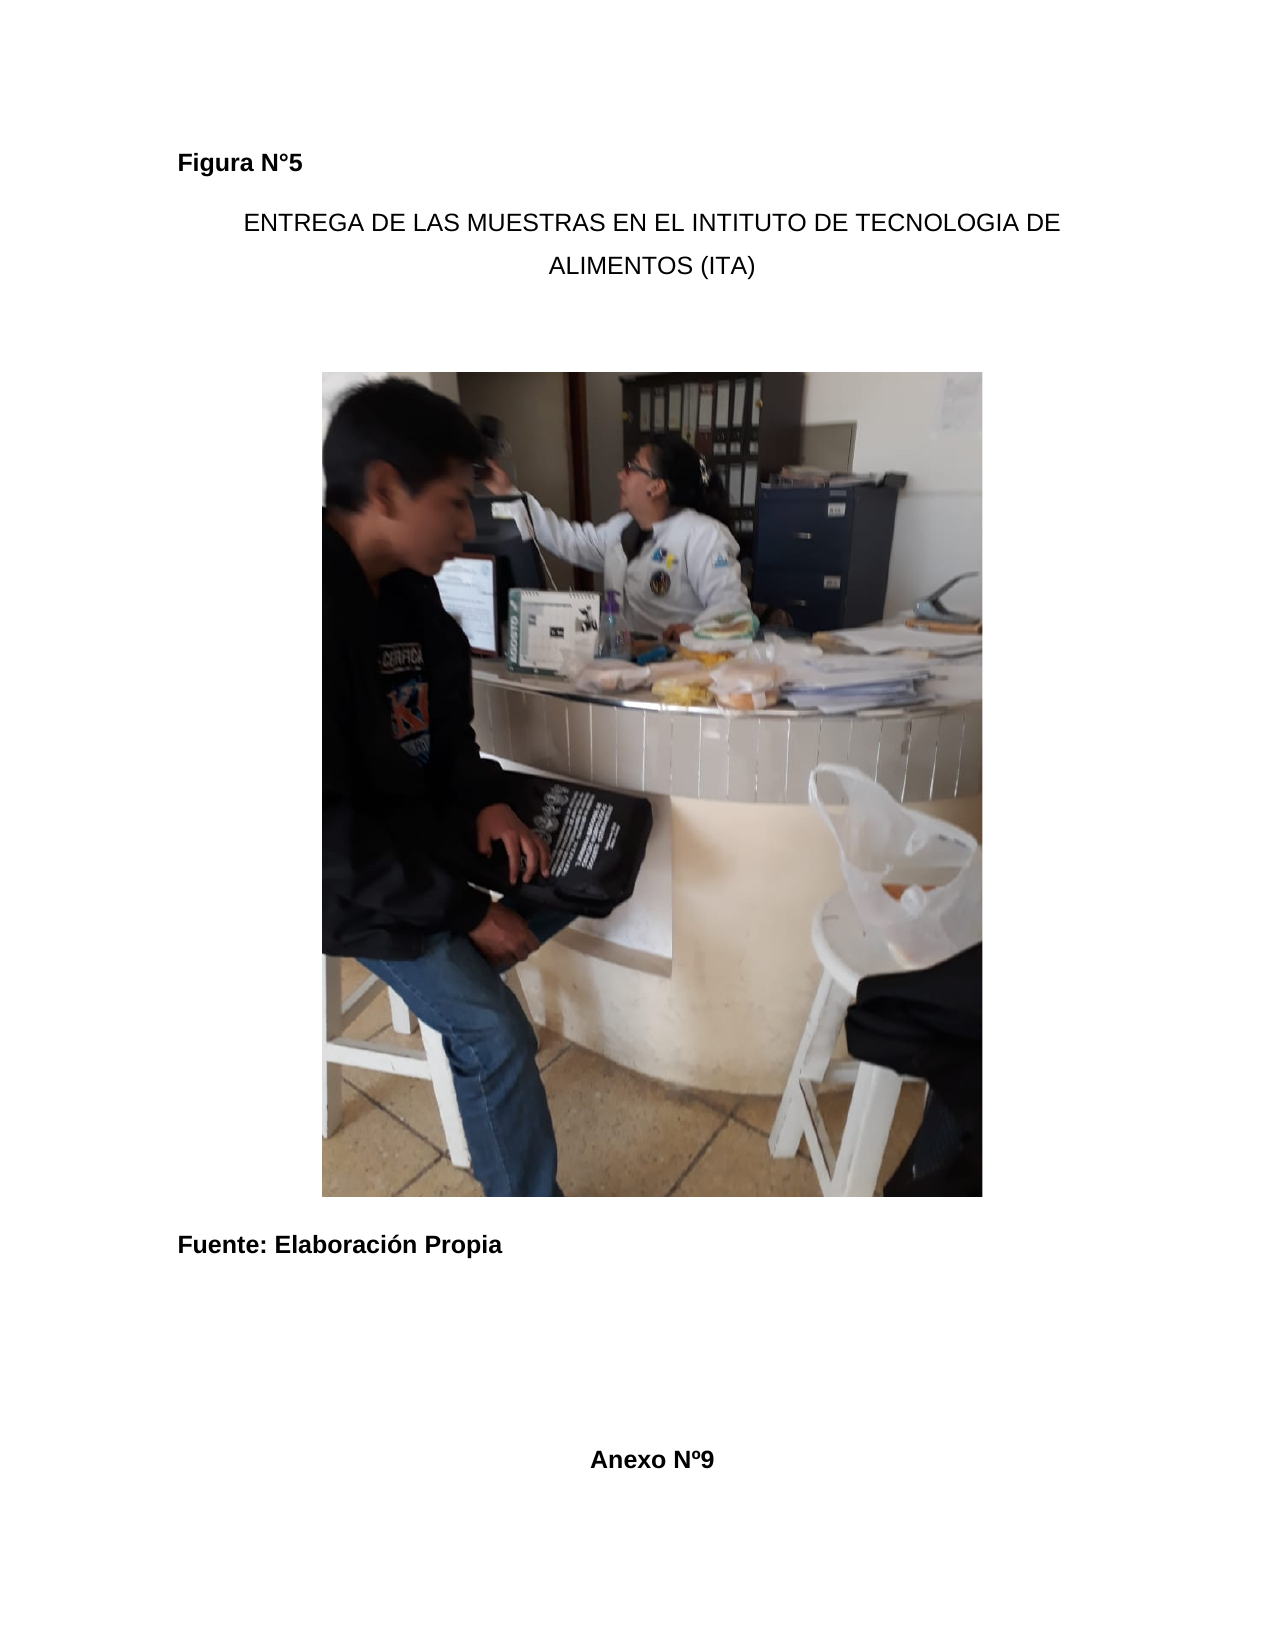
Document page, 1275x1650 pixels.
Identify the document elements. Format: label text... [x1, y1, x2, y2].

picture [322, 372, 983, 1197]
text ENTREGA DE LAS MUESTRAS EN EL INTITUTO DE TECNOLOGIA DE ALIMENTOS (ITA) [177, 207, 1127, 279]
text Figura N°5 [177, 148, 1127, 176]
text Fuente: Elaboración Propia [177, 1230, 1127, 1259]
text Anexo Nº9 [177, 1445, 1127, 1474]
